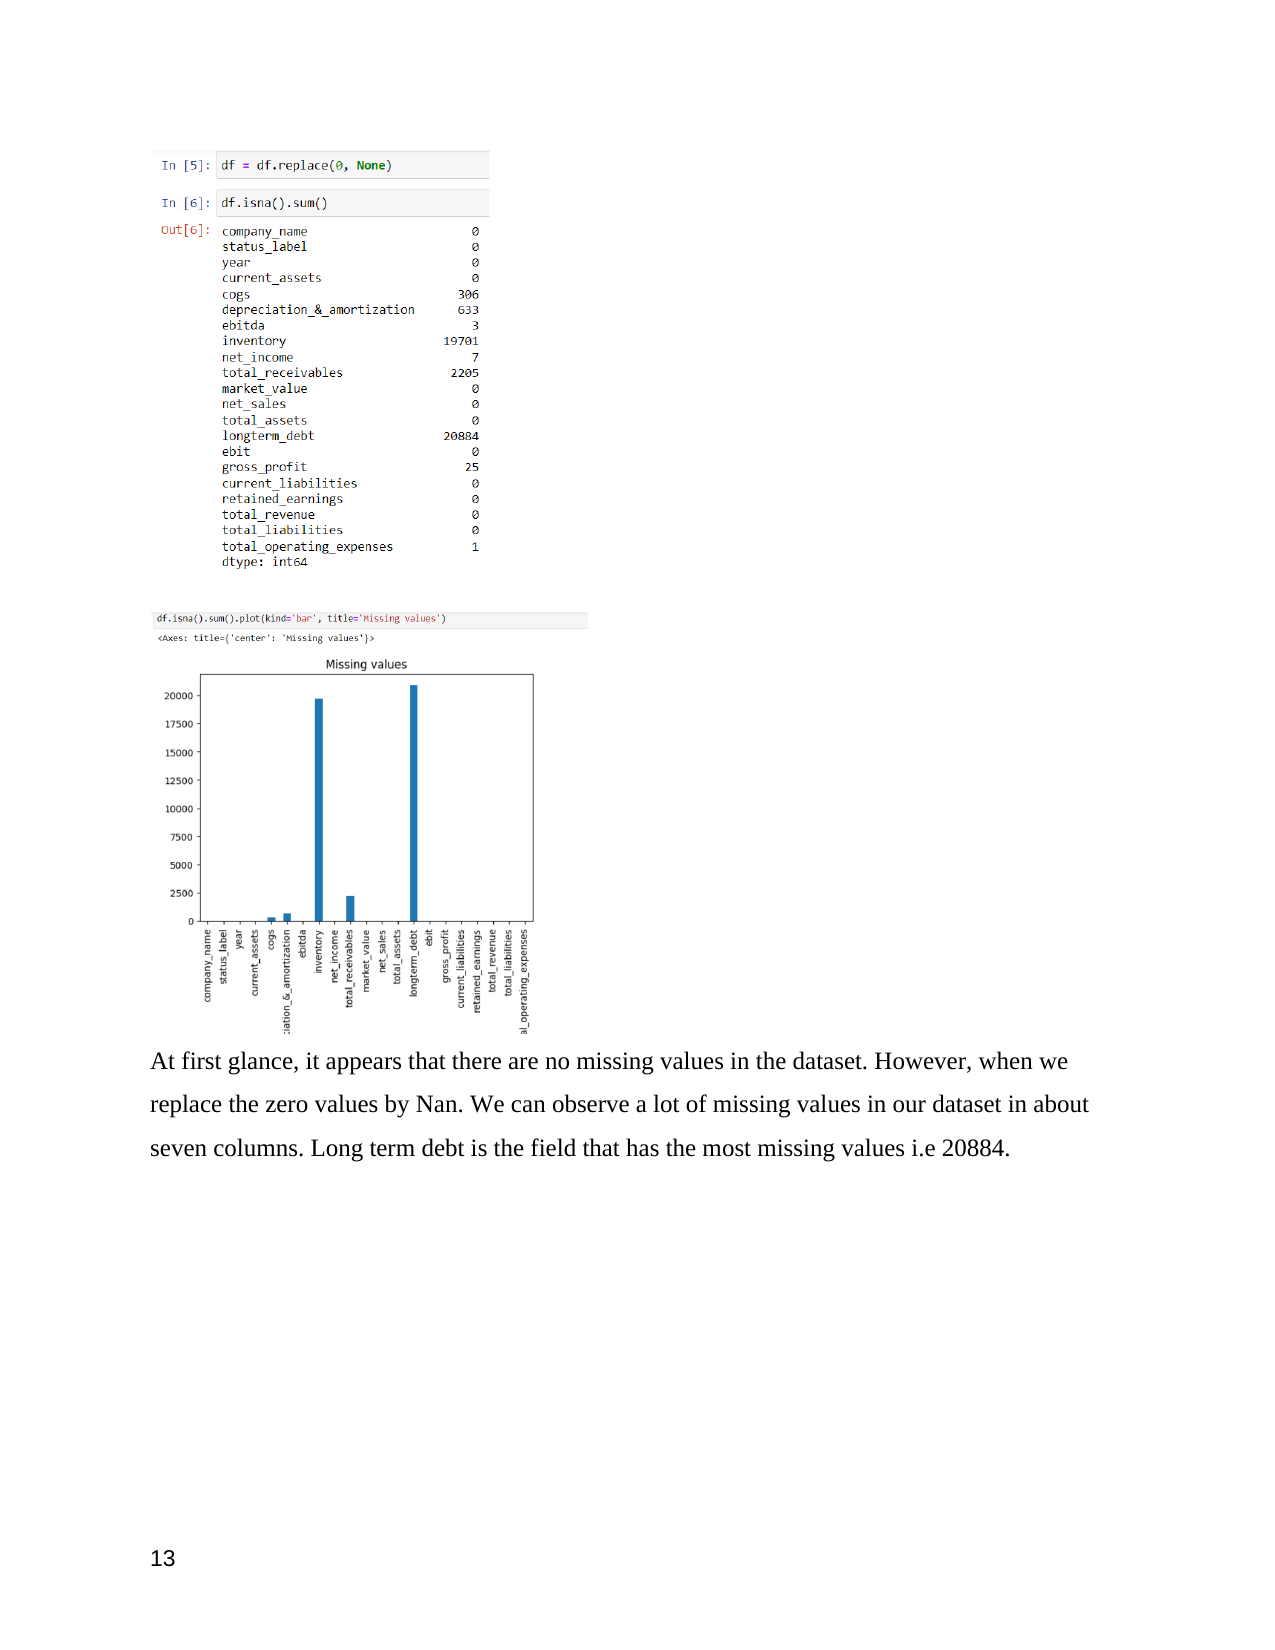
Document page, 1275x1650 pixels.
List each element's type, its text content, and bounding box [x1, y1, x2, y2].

text At first glance, it appears that there are no missing values in the dataset. However, when we replace the zero values by Nan. We can observe a lot of missing values in our dataset in about seven columns. Long term debt is the field that has the most missing values i.e 20884. [150, 1046, 1125, 1161]
picture [150, 612, 588, 1034]
picture [150, 150, 490, 574]
